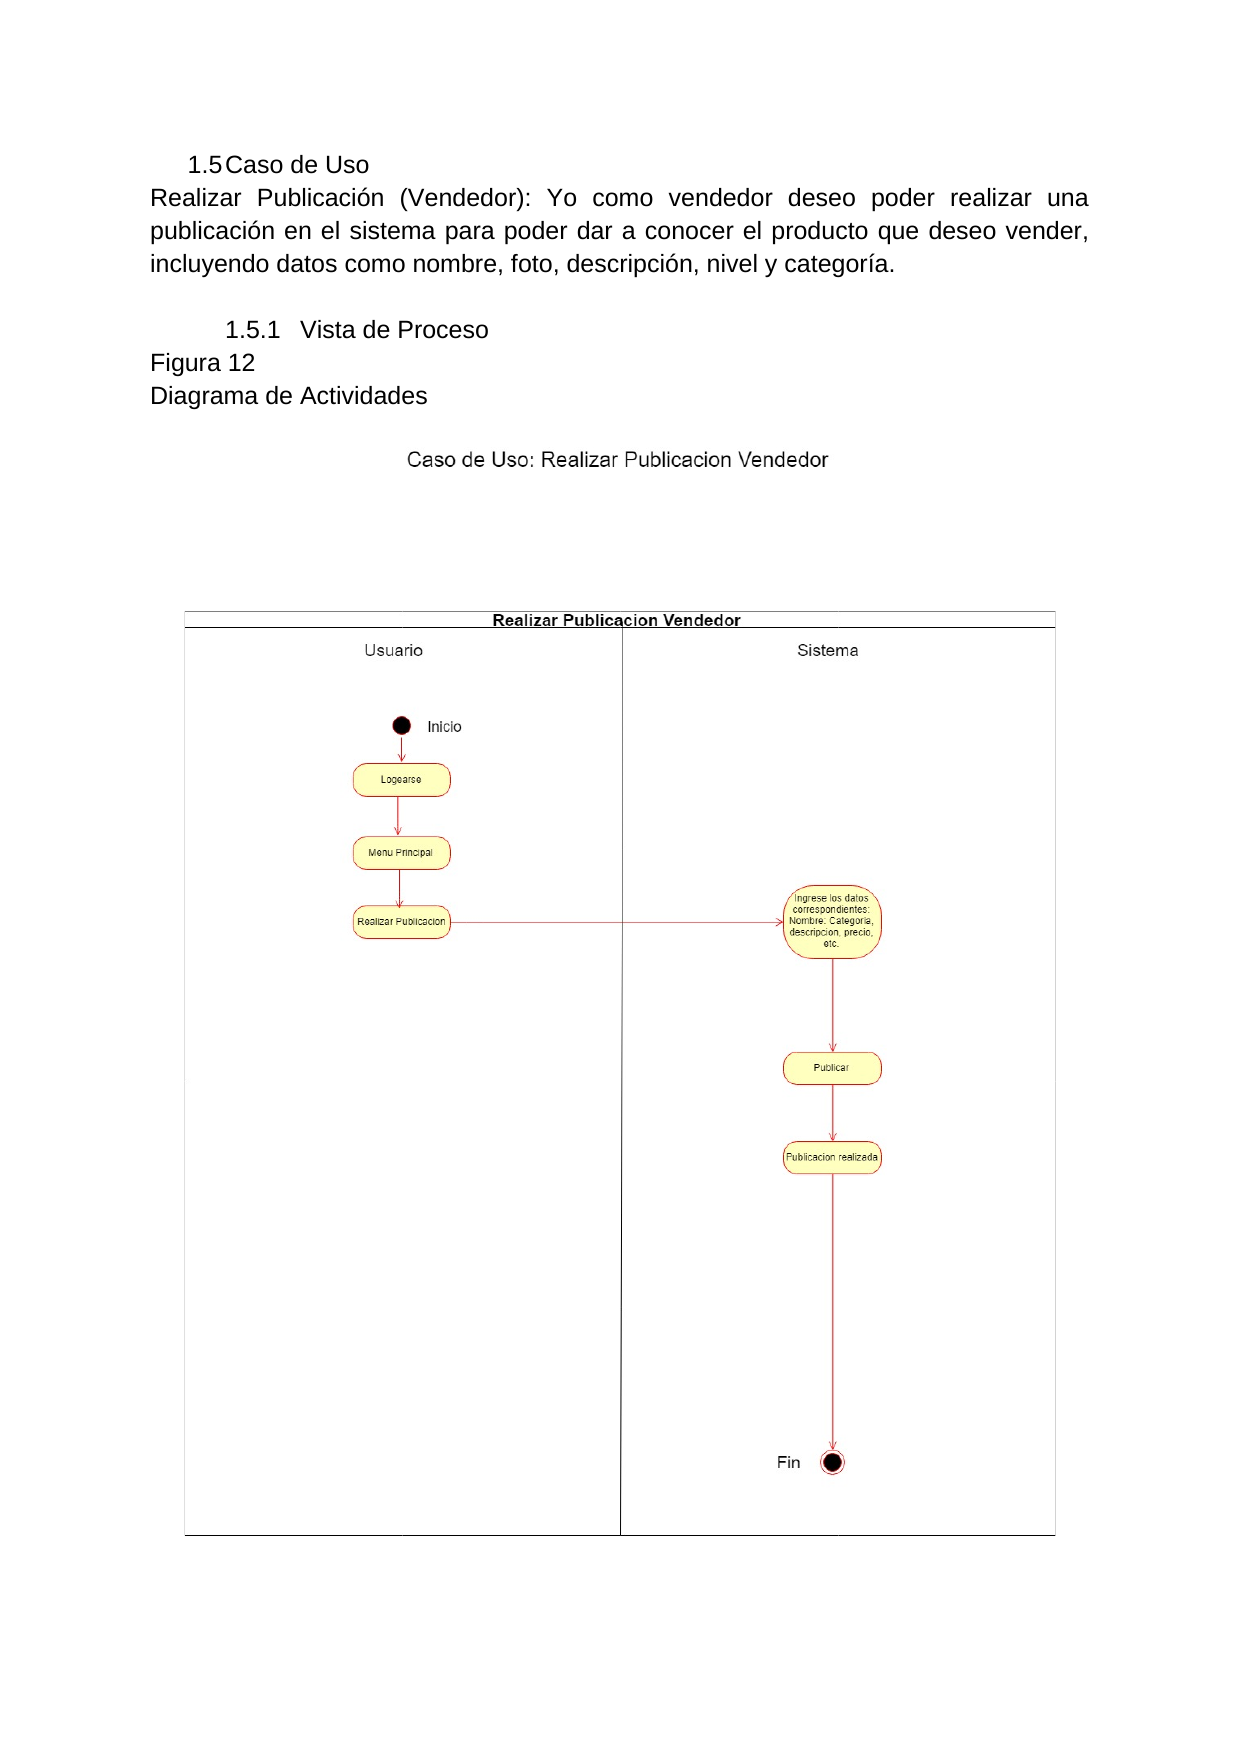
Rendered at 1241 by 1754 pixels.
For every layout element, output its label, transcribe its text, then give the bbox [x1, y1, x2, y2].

picture [184, 447, 1056, 1537]
list Caso de Uso [187, 150, 1090, 179]
list Vista de Proceso [225, 315, 1090, 344]
text Realizar Publicación (Vendedor): Yo como vendedor deseo poder realizar una publicación en el sistema para poder dar a conocer el producto que deseo vender, incluyendo datos como nombre, foto, descripción, nivel y categoría. [150, 183, 1090, 278]
text Figura 12 [150, 348, 1090, 377]
text Diagrama de Actividades [150, 381, 1090, 410]
